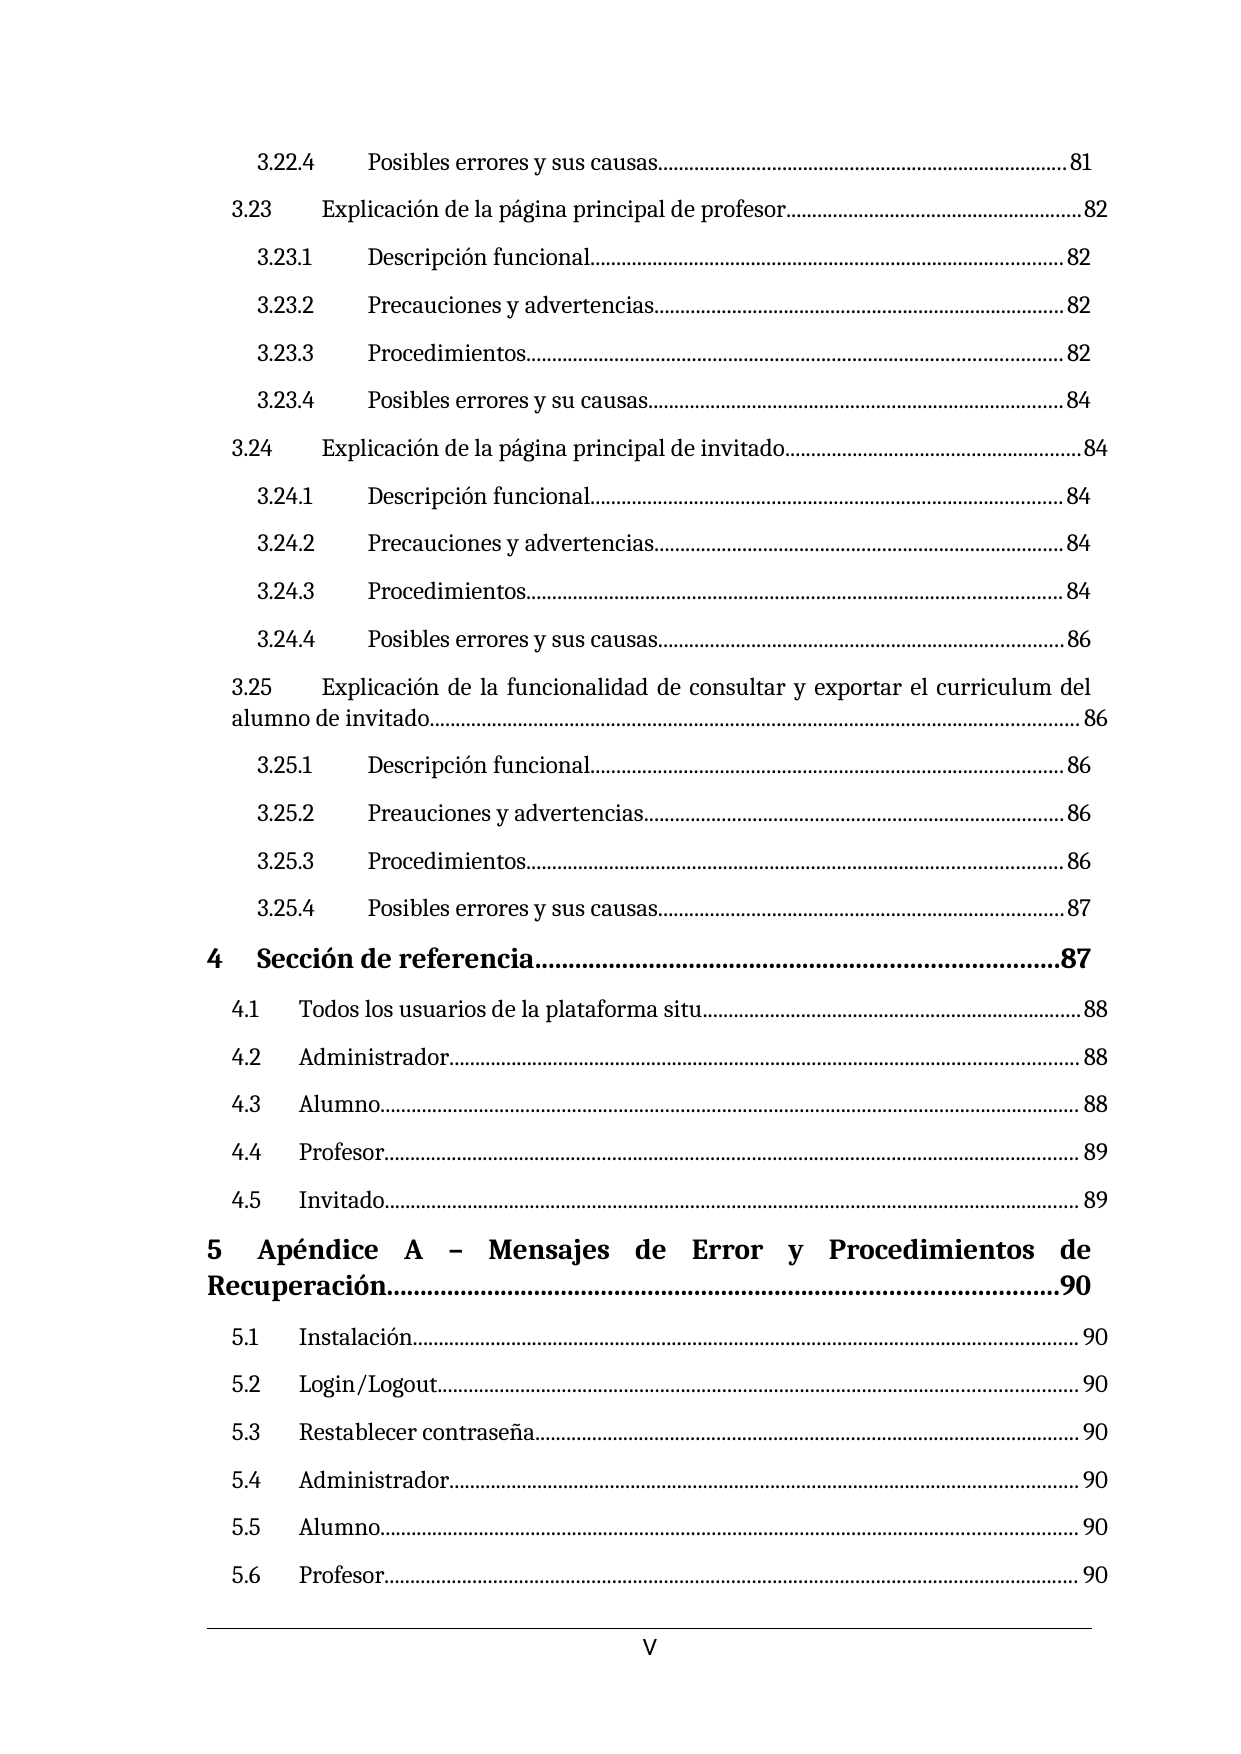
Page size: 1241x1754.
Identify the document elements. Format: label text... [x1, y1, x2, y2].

text 3.23 Explicación de la página principal de profesor 82 [232, 195, 1092, 224]
text 5.4 Administrador 90 [232, 1466, 1092, 1494]
text 3.22.4 Posibles errores y sus causas 81 [257, 148, 1092, 176]
text 4.2 Administrador 88 [232, 1043, 1092, 1071]
text 3.24.4 Posibles errores y sus causas 86 [257, 625, 1092, 653]
text 3.25.2 Preauciones y advertencias 86 [257, 799, 1092, 828]
text 5 Apéndice A – Mensajes de Error y Procedimientos de Recuperación 90 [207, 1233, 1092, 1303]
text 4.1 Todos los usuarios de la plataforma situ 88 [232, 995, 1092, 1024]
text 3.23.3 Procedimientos 82 [257, 338, 1092, 367]
text 5.6 Profesor 90 [232, 1561, 1092, 1590]
text 5.2 Login/Logout 90 [232, 1370, 1092, 1399]
text 3.24 Explicación de la página principal de invitado 84 [232, 434, 1092, 463]
text 5.5 Alumno 90 [232, 1513, 1092, 1542]
text 4.4 Profesor 89 [232, 1138, 1092, 1167]
text 3.24.3 Procedimientos 84 [257, 577, 1092, 606]
text 3.23.1 Descripción funcional 82 [257, 243, 1092, 272]
text 3.25.3 Procedimientos 86 [257, 847, 1092, 875]
text 3.24.2 Precauciones y advertencias 84 [257, 529, 1092, 558]
text 3.24.1 Descripción funcional 84 [257, 482, 1092, 510]
text 5.1 Instalación 90 [232, 1322, 1092, 1351]
text 3.25 Explicación de la funcionalidad de consultar y exportar el curriculum del alumno de invitado 86 [232, 672, 1092, 732]
text 3.25.1 Descripción funcional 86 [257, 751, 1092, 780]
text 3.23.2 Precauciones y advertencias 82 [257, 291, 1092, 319]
text 4.3 Alumno 88 [232, 1090, 1092, 1119]
text 3.25.4 Posibles errores y sus causas 87 [257, 894, 1092, 923]
text 4.5 Invitado 89 [232, 1186, 1092, 1214]
text 3.23.4 Posibles errores y su causas 84 [257, 386, 1092, 415]
text 5.3 Restablecer contraseña 90 [232, 1418, 1092, 1447]
text 4 Sección de referencia 87 [207, 942, 1092, 976]
